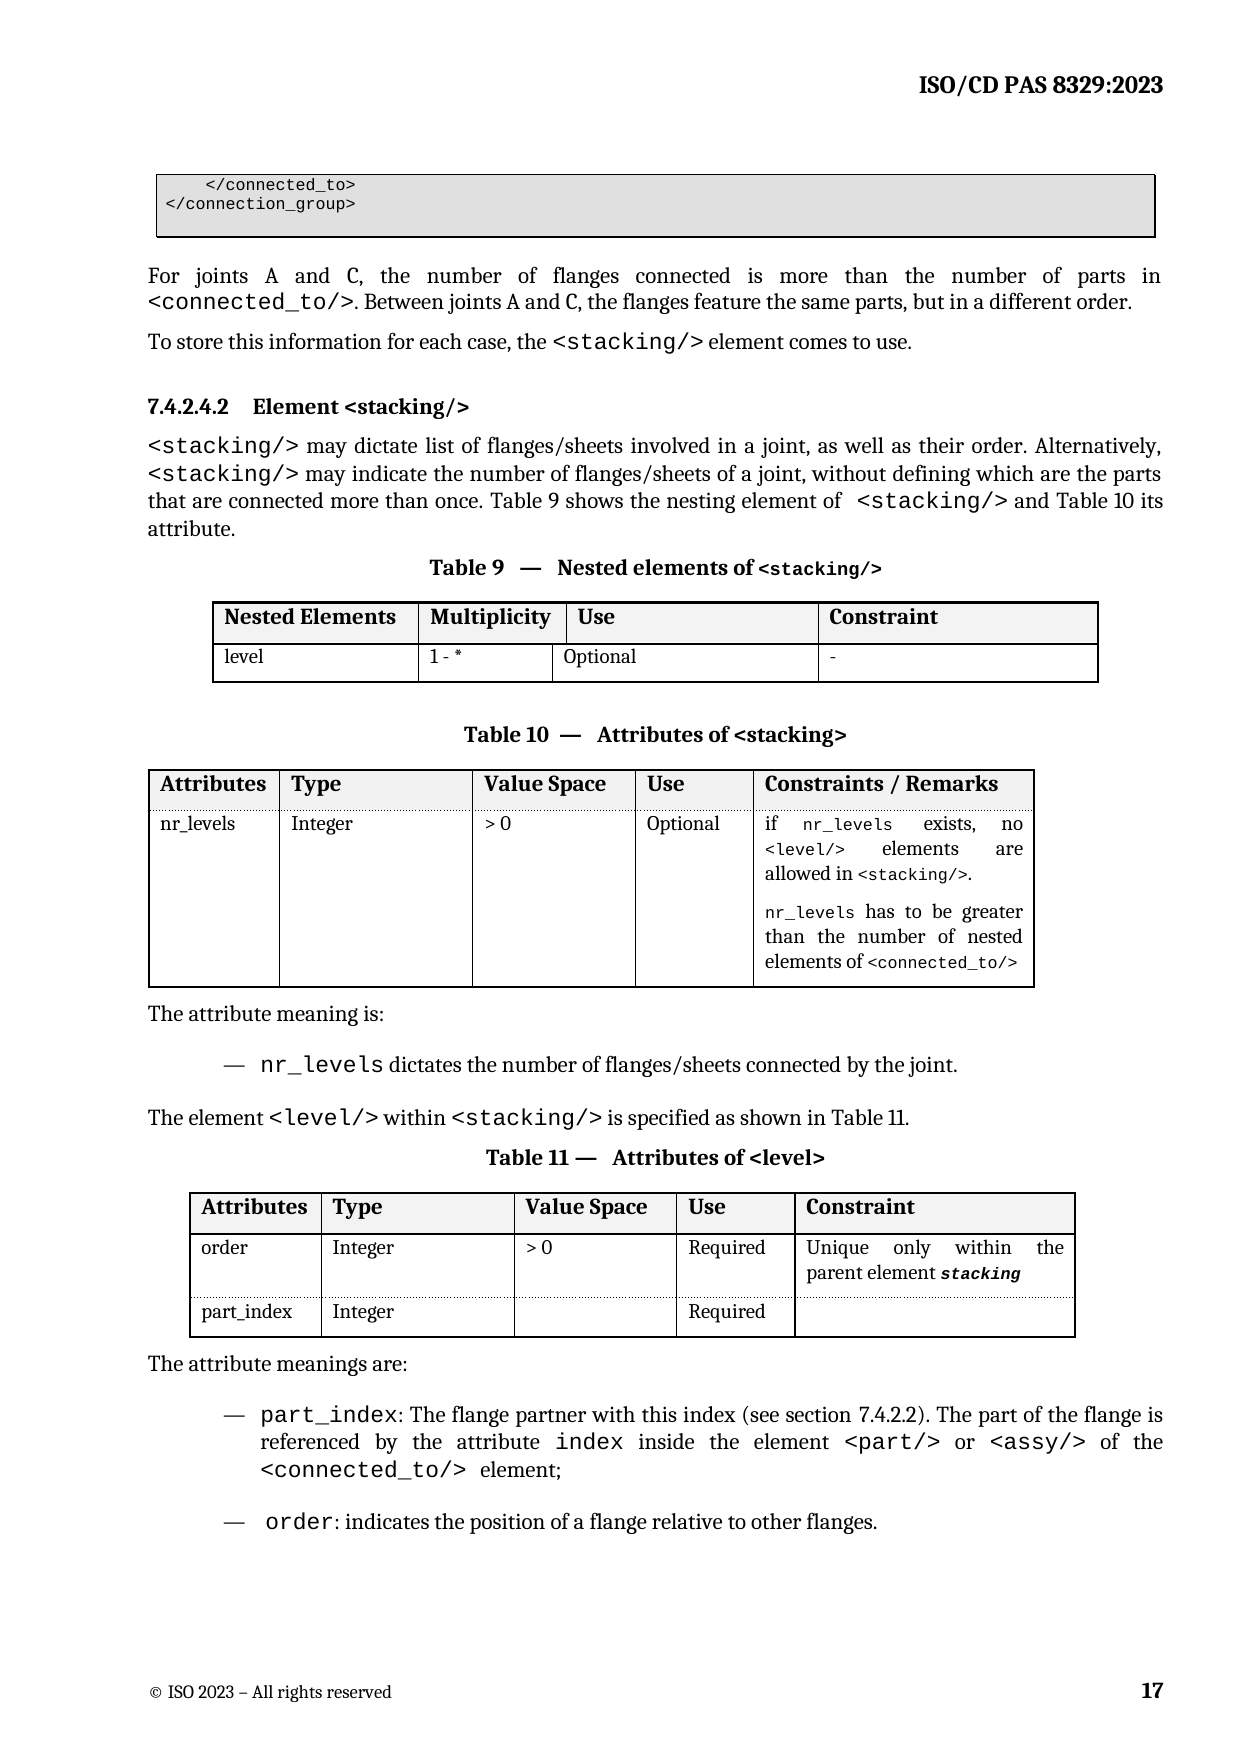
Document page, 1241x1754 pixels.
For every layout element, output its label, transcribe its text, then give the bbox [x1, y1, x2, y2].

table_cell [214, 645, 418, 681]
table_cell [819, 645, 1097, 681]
text Table 10 — Attributes of <stacking> [148, 722, 1163, 748]
text To store this information for each case, the <stacking/> element comes to use. [148, 329, 1163, 357]
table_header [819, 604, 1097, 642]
text The element <level/> within <stacking/> is specified as shown in Table 11. [148, 1104, 1163, 1132]
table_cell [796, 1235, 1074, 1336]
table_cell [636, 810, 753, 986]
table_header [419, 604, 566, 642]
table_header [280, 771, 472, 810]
text Table 11 — Attributes of <level> [148, 1144, 1163, 1171]
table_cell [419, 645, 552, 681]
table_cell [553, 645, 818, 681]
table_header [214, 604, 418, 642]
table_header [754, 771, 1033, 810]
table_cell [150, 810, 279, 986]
list order: indicates the position of a flange relative to other flanges. [223, 1509, 1163, 1537]
text Table 9 — Nested elements of <stacking/> [148, 554, 1163, 581]
text </connected_to> [157, 175, 1154, 193]
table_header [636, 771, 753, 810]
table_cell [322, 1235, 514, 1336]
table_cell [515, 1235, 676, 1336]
list part_index: The flange partner with this index (see section 7.4.2.2). The part of the flange is referenced by the attribute index inside the element <part/> or <assy/> of the <connected_to/> element; [223, 1402, 1163, 1484]
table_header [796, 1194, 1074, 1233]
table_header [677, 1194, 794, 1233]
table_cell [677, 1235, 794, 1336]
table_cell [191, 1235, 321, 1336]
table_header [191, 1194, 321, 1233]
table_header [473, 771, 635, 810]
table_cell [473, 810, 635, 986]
text For joints A and C, the number of flanges connected is more than the number of parts in <connected_to/>. Between joints A and C, the flanges feature the same parts, but in a different order. [148, 263, 1163, 317]
list nr_levels dictates the number of flanges/sheets connected by the joint. [223, 1052, 1163, 1079]
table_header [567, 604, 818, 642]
text The attribute meanings are: [148, 1350, 1163, 1377]
text <stacking/> may dictate list of flanges/sheets involved in a joint, as well as their order. Alternatively, <stacking/> may indicate the number of flanges/sheets of a joint, without defining which are the parts that are connected more than once. Table 9 shows the nesting element of <stacking/> and Table 10 its attribute. [148, 433, 1163, 542]
subtitle Element <stacking/> [148, 394, 1163, 420]
text The attribute meaning is: [148, 1001, 1163, 1027]
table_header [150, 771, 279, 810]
text </connection_group> [157, 193, 1154, 212]
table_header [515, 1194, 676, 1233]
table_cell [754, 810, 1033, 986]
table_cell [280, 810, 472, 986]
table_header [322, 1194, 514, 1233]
